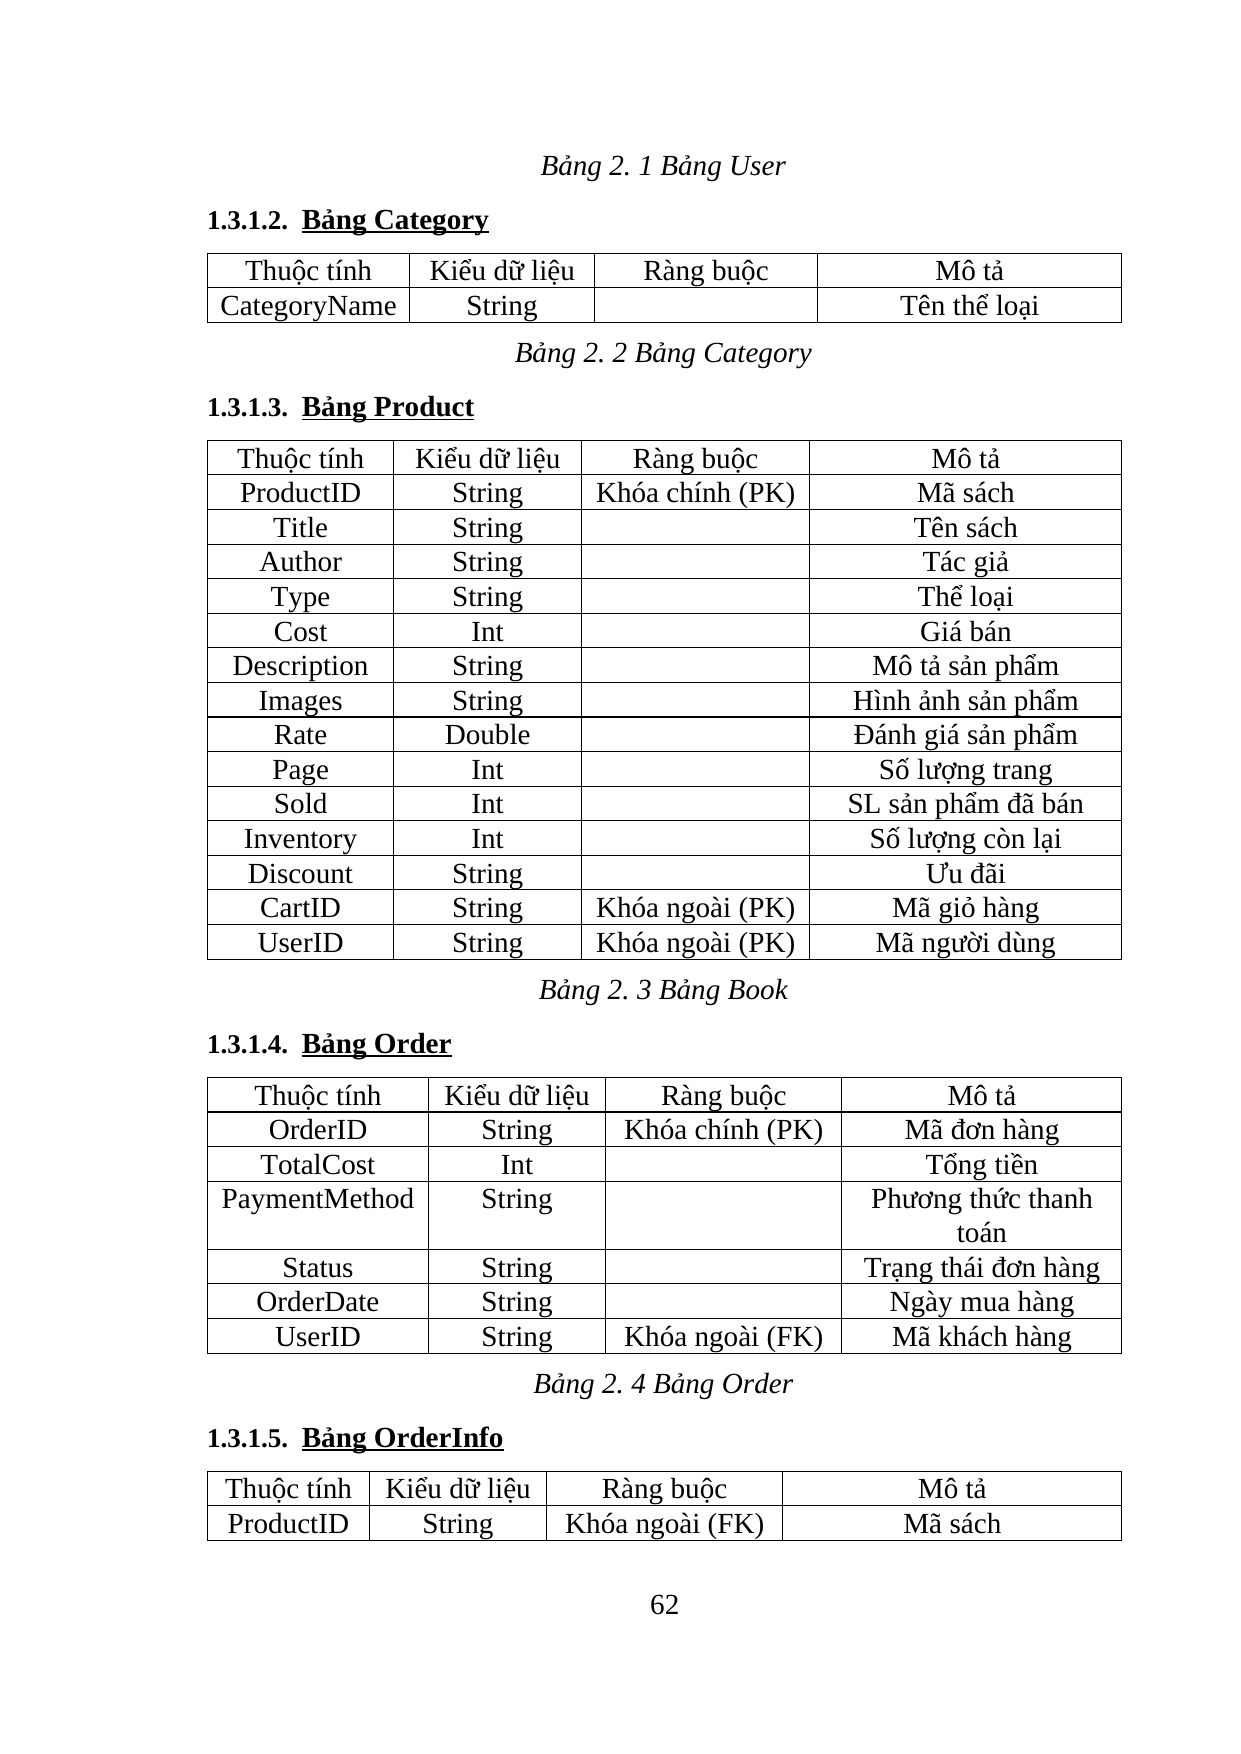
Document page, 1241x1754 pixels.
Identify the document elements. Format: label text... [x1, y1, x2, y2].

table_cell TotalCost [208, 1147, 428, 1181]
table_cell Khóa ngoài (FK) [547, 1506, 782, 1540]
table_cell Mã người dùng [810, 925, 1121, 958]
table_cell Mã sách [810, 475, 1121, 509]
table_cell Type [208, 579, 393, 613]
subtitle Bảng Category [207, 202, 1122, 236]
table_header Mô tả [810, 441, 1121, 474]
table_header Thuộc tính [208, 1078, 428, 1111]
table_cell UserID [208, 925, 393, 958]
table_cell String [394, 648, 581, 682]
table_cell Page [208, 752, 393, 786]
table_cell [582, 510, 809, 543]
table_cell Đánh giá sản phẩm [810, 718, 1121, 751]
table_cell Khóa chính (PK) [606, 1113, 841, 1146]
table_cell Mã khách hàng [842, 1319, 1121, 1352]
subtitle Bảng OrderInfo [207, 1420, 1122, 1454]
table_cell Khóa ngoài (PK) [582, 890, 809, 924]
table_cell Discount [208, 856, 393, 889]
table_cell Rate [208, 718, 393, 751]
table_cell String [394, 475, 581, 509]
table_cell Inventory [208, 821, 393, 855]
table_header Ràng buộc [595, 254, 817, 287]
subtitle Bảng Order [207, 1026, 1122, 1060]
table_cell Author [208, 545, 393, 578]
table_cell ProductID [208, 475, 393, 509]
table_header Kiểu dữ liệu [429, 1078, 605, 1111]
table_cell Images [208, 683, 393, 716]
table_header Ràng buộc [606, 1078, 841, 1111]
table_header Ràng buộc [582, 441, 809, 474]
table_cell Tên sách [810, 510, 1121, 543]
table_cell Phương thức thanh toán [842, 1182, 1121, 1249]
table_cell Khóa ngoài (FK) [606, 1319, 841, 1352]
table_cell [582, 545, 809, 578]
table_cell PaymentMethod [208, 1182, 428, 1249]
table_cell Tổng tiền [842, 1147, 1121, 1181]
table_header Thuộc tính [208, 1472, 369, 1505]
table_header Kiểu dữ liệu [410, 254, 594, 287]
table_cell Description [208, 648, 393, 682]
table_cell Thể loại [810, 579, 1121, 613]
table_cell [582, 718, 809, 751]
table_cell String [394, 545, 581, 578]
table_cell String [429, 1284, 605, 1318]
table_cell Số lượng trang [810, 752, 1121, 786]
table_cell Ưu đãi [810, 856, 1121, 889]
table_cell Tác giả [810, 545, 1121, 578]
table_header Thuộc tính [208, 254, 409, 287]
table_cell Int [394, 752, 581, 786]
table_cell Hình ảnh sản phẩm [810, 683, 1121, 716]
table_cell Int [394, 614, 581, 647]
table_cell String [394, 925, 581, 958]
table_cell [582, 579, 809, 613]
table_cell Mã sách [783, 1506, 1121, 1540]
table_cell CategoryName [208, 288, 409, 322]
table_cell Khóa chính (PK) [582, 475, 809, 509]
table_cell [606, 1147, 841, 1181]
table_cell OrderID [208, 1113, 428, 1146]
table_cell CartID [208, 890, 393, 924]
table_cell String [394, 856, 581, 889]
table_cell Int [394, 821, 581, 855]
table_cell [582, 614, 809, 647]
table_cell [595, 288, 817, 322]
table_cell UserID [208, 1319, 428, 1352]
table_cell String [429, 1113, 605, 1146]
table_cell Int [394, 787, 581, 820]
table_cell OrderDate [208, 1284, 428, 1318]
table_cell Số lượng còn lại [810, 821, 1121, 855]
table_cell Sold [208, 787, 393, 820]
table_cell String [429, 1319, 605, 1352]
table_cell Mã giỏ hàng [810, 890, 1121, 924]
table_cell [606, 1284, 841, 1318]
table_cell Mô tả sản phẩm [810, 648, 1121, 682]
table_cell [582, 856, 809, 889]
table_cell [582, 787, 809, 820]
table_cell Cost [208, 614, 393, 647]
table_header Kiểu dữ liệu [370, 1472, 546, 1505]
table_cell String [394, 683, 581, 716]
table_header Mô tả [842, 1078, 1121, 1111]
table_cell String [394, 510, 581, 543]
table_cell String [429, 1182, 605, 1249]
table_cell String [429, 1250, 605, 1283]
table_cell Title [208, 510, 393, 543]
table_cell [606, 1182, 841, 1249]
table_cell Status [208, 1250, 428, 1283]
table_cell Int [429, 1147, 605, 1181]
table_cell String [370, 1506, 546, 1540]
table_cell [582, 821, 809, 855]
table_cell String [394, 579, 581, 613]
table_header Thuộc tính [208, 441, 393, 474]
table_cell Mã đơn hàng [842, 1113, 1121, 1146]
table_header Mô tả [783, 1472, 1121, 1505]
table_header Ràng buộc [547, 1472, 782, 1505]
table_cell String [410, 288, 594, 322]
table_cell [582, 648, 809, 682]
table_header Mô tả [818, 254, 1121, 287]
table_cell Tên thể loại [818, 288, 1121, 322]
table_cell Double [394, 718, 581, 751]
table_header Kiểu dữ liệu [394, 441, 581, 474]
table_cell [606, 1250, 841, 1283]
table_cell [582, 752, 809, 786]
table_cell [582, 683, 809, 716]
table_cell Ngày mua hàng [842, 1284, 1121, 1318]
table_cell Khóa ngoài (PK) [582, 925, 809, 958]
table_cell Trạng thái đơn hàng [842, 1250, 1121, 1283]
subtitle Bảng Product [207, 389, 1122, 423]
table_cell SL sản phẩm đã bán [810, 787, 1121, 820]
table_cell String [394, 890, 581, 924]
table_cell Giá bán [810, 614, 1121, 647]
table_cell ProductID [208, 1506, 369, 1540]
